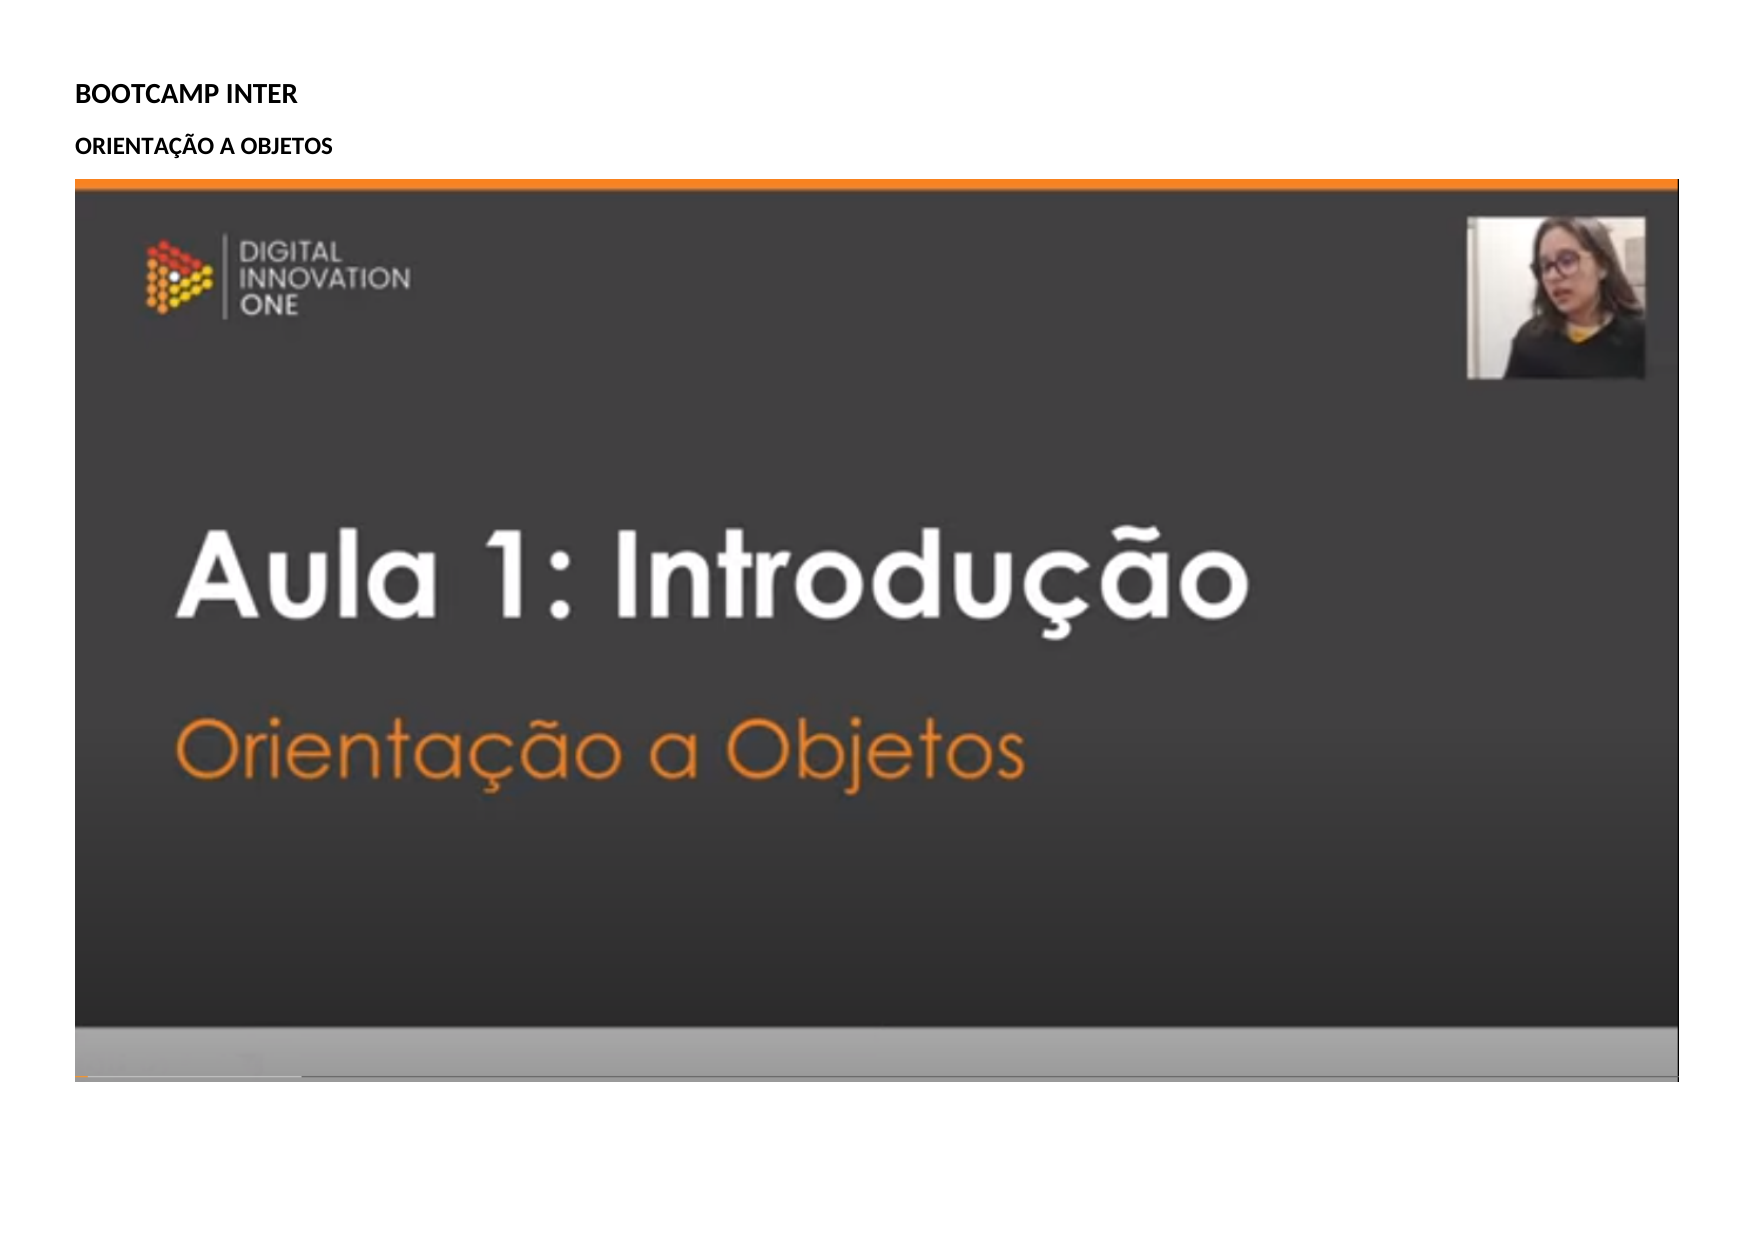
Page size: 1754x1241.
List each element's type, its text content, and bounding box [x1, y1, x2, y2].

text BOOTCAMP INTER [75, 75, 1679, 111]
picture [75, 179, 1679, 1082]
text ORIENTAÇÃO A OBJETOS [75, 130, 1679, 161]
